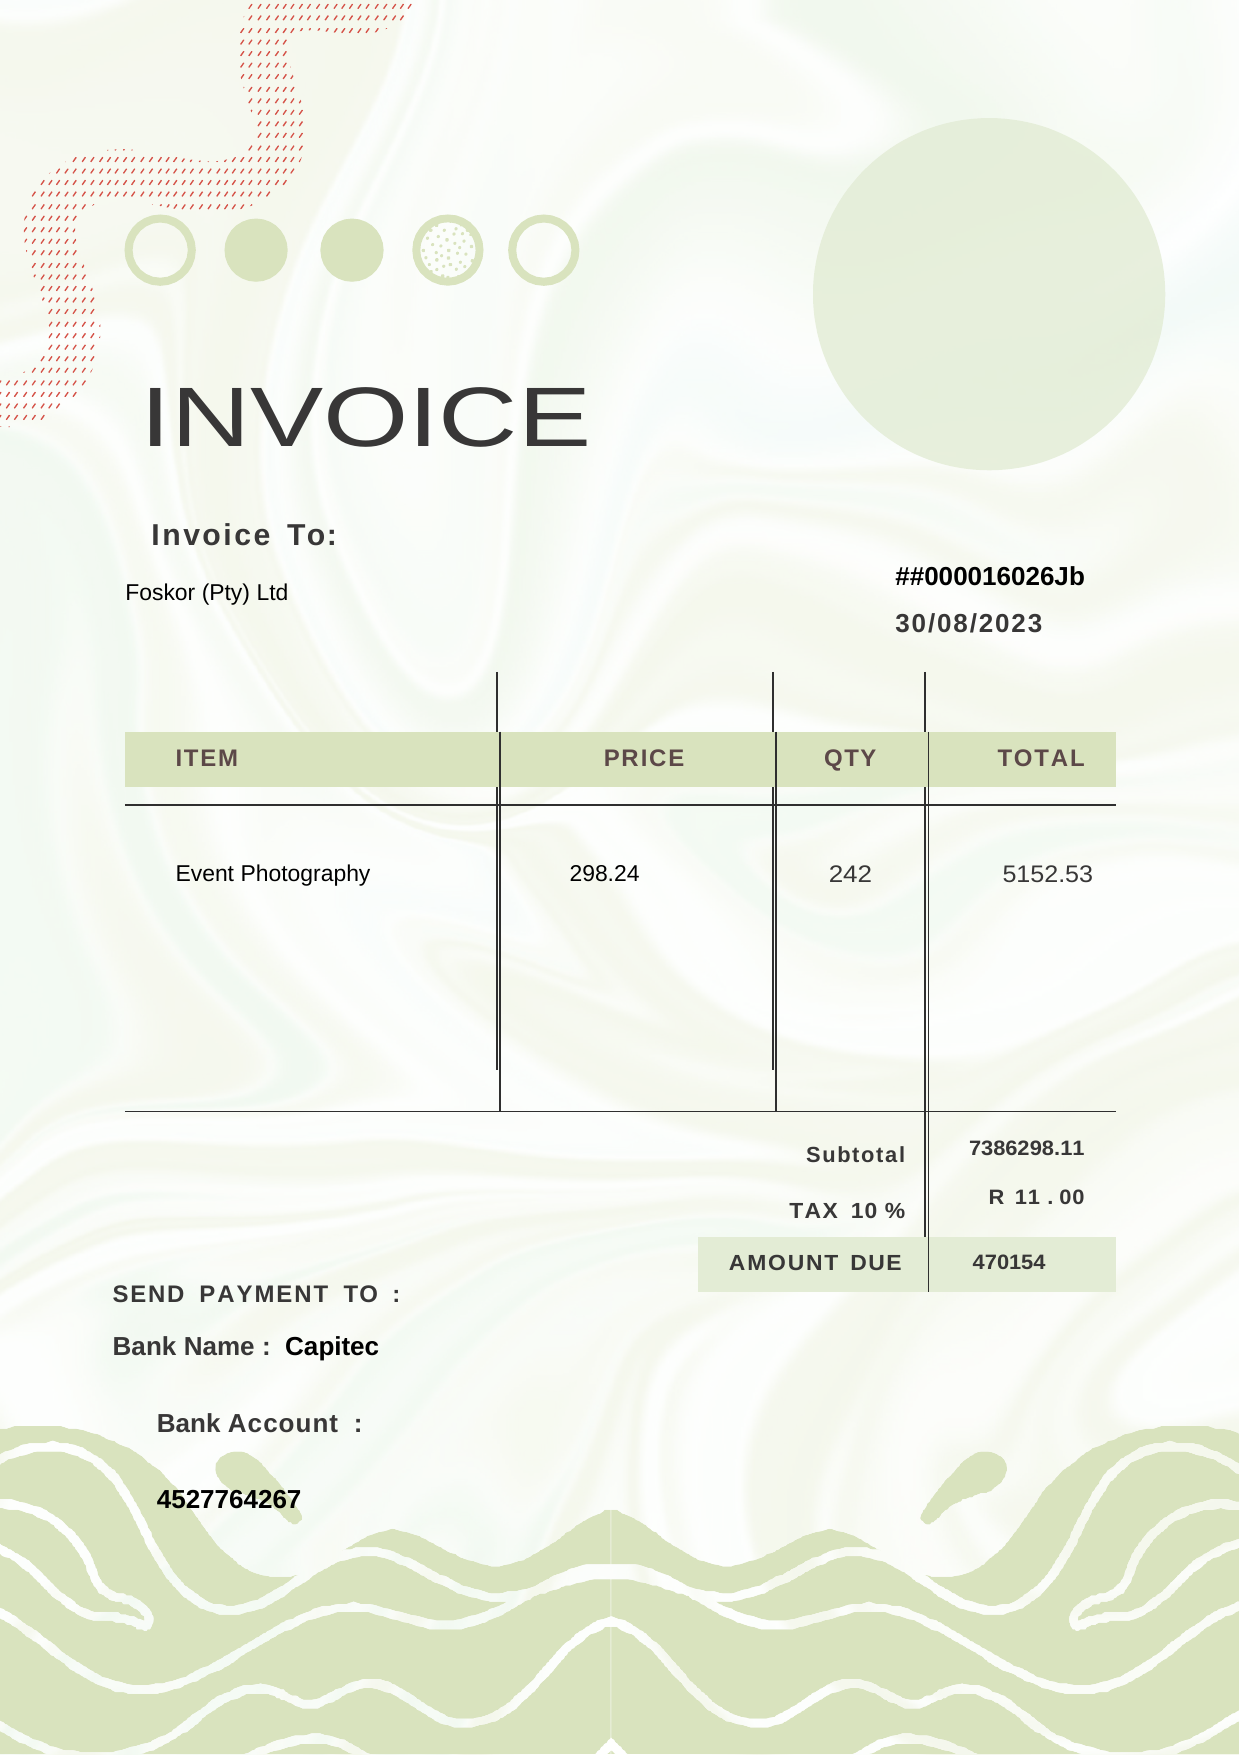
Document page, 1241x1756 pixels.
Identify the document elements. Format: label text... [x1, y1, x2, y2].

title INVOICE [141, 373, 1128, 465]
text Foskor (Pty) Ltd [112, 579, 386, 605]
text Bank Account : [157, 1408, 563, 1437]
picture [0, 0, 1239, 1755]
text 30/08/2023 [895, 608, 1128, 638]
text Invoice To: [151, 517, 386, 551]
text SEND PAYMENT TO : [112, 1280, 1128, 1308]
text 4527764267 [157, 1484, 563, 1514]
text ##000016026Jb [895, 561, 1128, 591]
text Bank Name : Capitec [112, 1331, 563, 1361]
